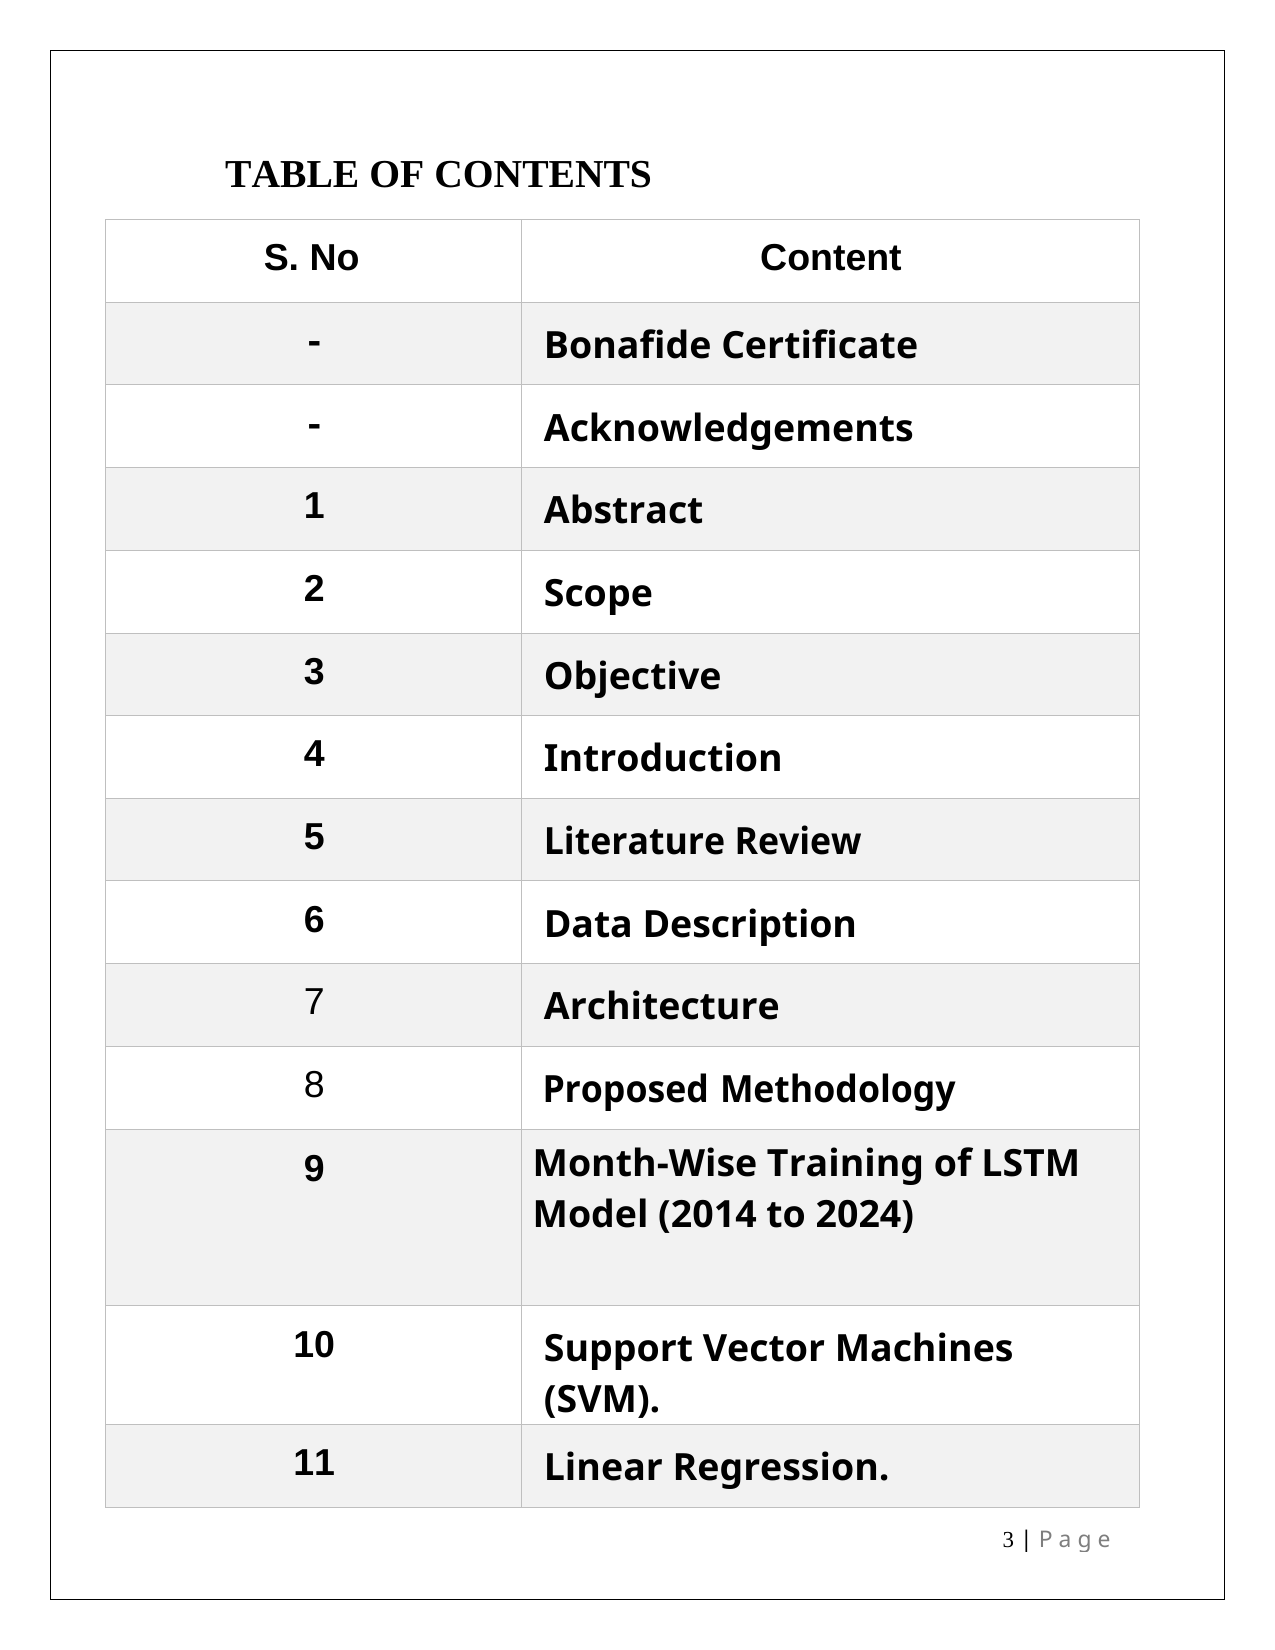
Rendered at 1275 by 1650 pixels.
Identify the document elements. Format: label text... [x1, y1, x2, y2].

table_cell 4 [106, 716, 521, 798]
table_header Content [522, 220, 1139, 302]
table_cell 2 [106, 551, 521, 632]
table_cell - [106, 303, 521, 384]
table_cell 5 [106, 799, 521, 880]
table_cell 1 [106, 468, 521, 550]
table_header S. No [106, 220, 521, 302]
table_cell - [106, 385, 521, 467]
table_cell 9 [106, 1130, 521, 1305]
table_cell 8 [106, 1047, 521, 1129]
table_cell Data Description [522, 881, 1139, 963]
table_cell Bonafide Certificate [522, 303, 1139, 384]
table_cell 6 [106, 881, 521, 963]
table_cell 7 [106, 964, 521, 1046]
table_cell Introduction [522, 716, 1139, 798]
table_cell Literature Review [522, 799, 1139, 880]
table_cell 11 [106, 1425, 521, 1507]
table_cell Scope [522, 551, 1139, 632]
table_cell Architecture [522, 964, 1139, 1046]
table_cell Abstract [522, 468, 1139, 550]
table_cell Acknowledgements [522, 385, 1139, 467]
table_cell 3 [106, 634, 521, 715]
table_cell Support Vector Machines (SVM). [522, 1306, 1139, 1424]
table_cell Proposed Methodology [522, 1047, 1139, 1129]
text TABLE OF CONTENTS [225, 150, 1139, 196]
table_cell Month-Wise Training of LSTM Model (2014 to 2024) [522, 1130, 1139, 1305]
table_cell 10 [106, 1306, 521, 1424]
table_cell Objective [522, 634, 1139, 715]
table_cell Linear Regression. [522, 1425, 1139, 1507]
